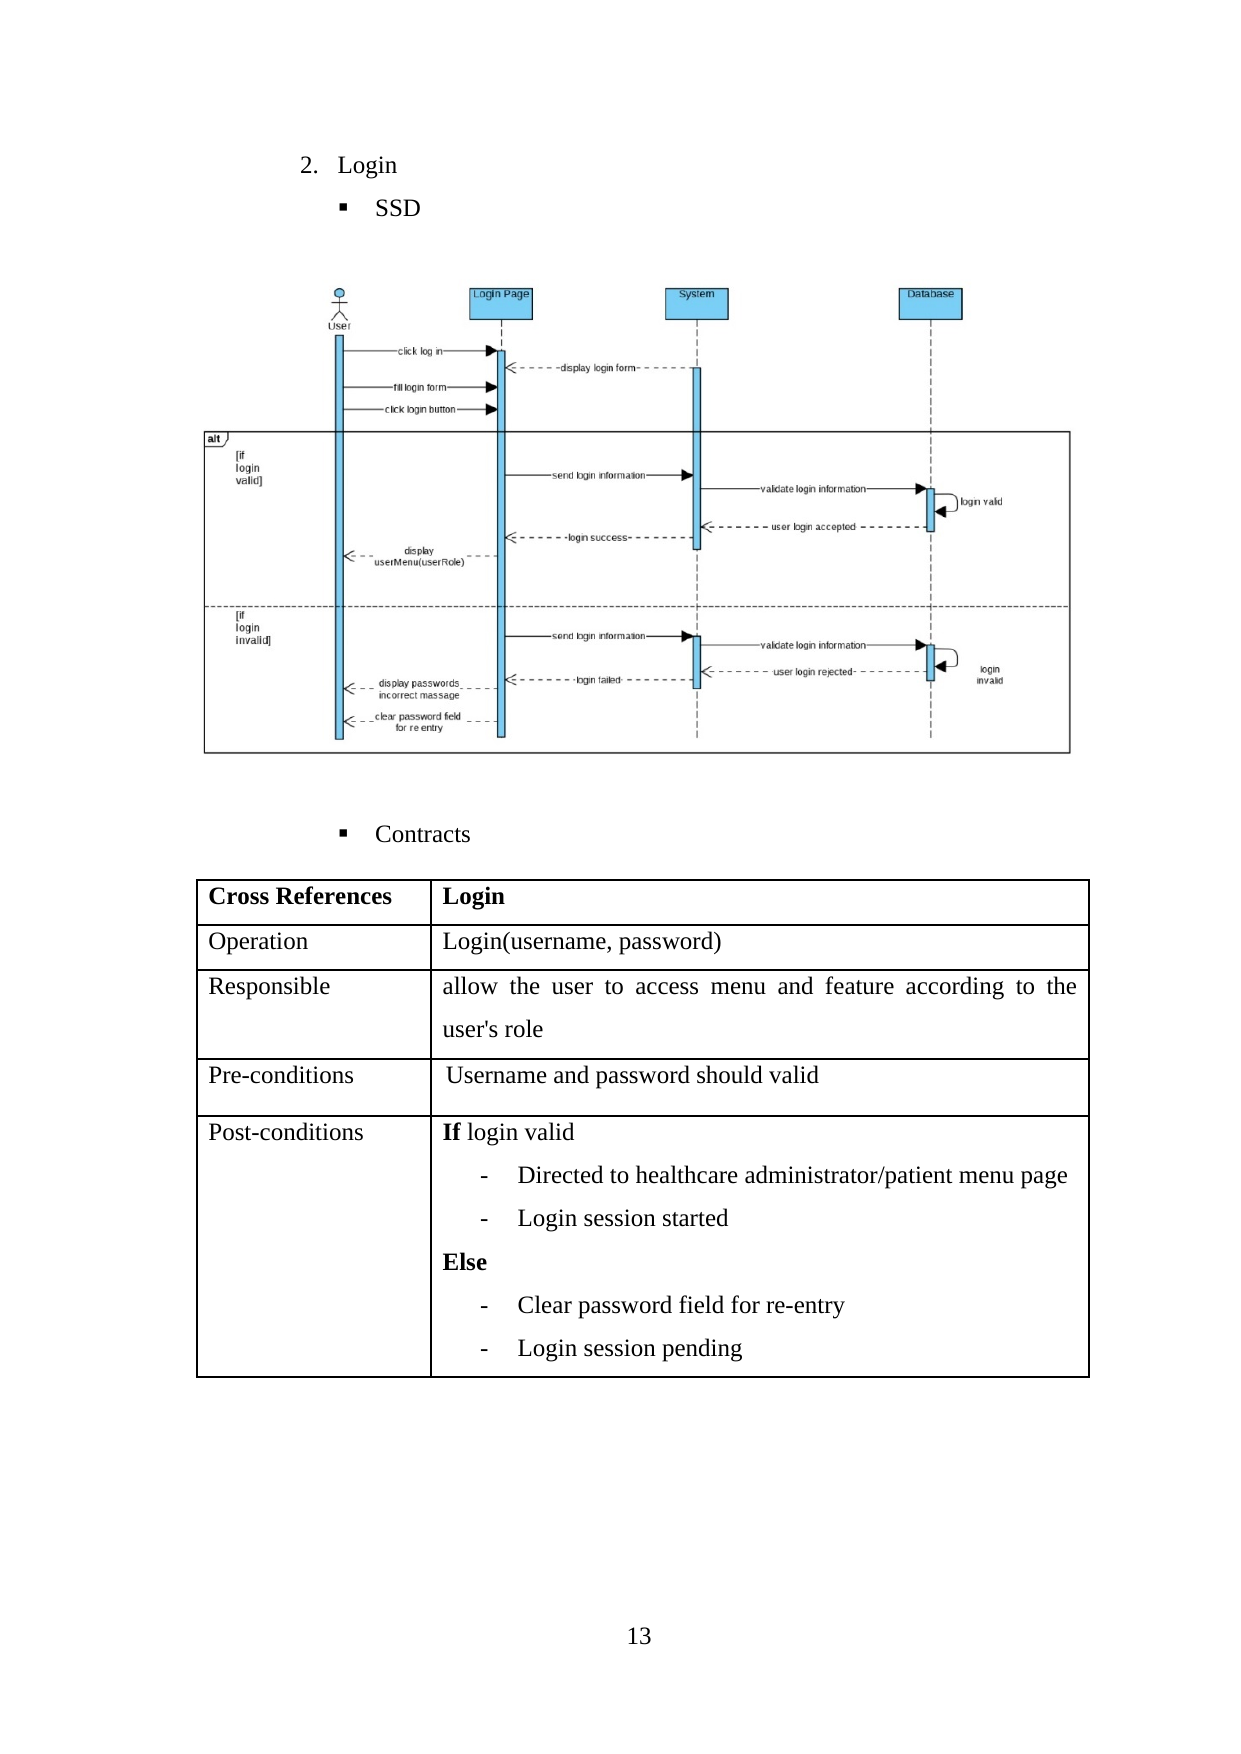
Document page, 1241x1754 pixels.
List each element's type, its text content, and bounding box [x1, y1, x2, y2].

table_cell If login valid Directed to healthcare administrator/patient menu page Login session started Else Clear password field for re-entry Login session pending [432, 1117, 1088, 1376]
table_cell allow the user to access menu and feature according to the user's role [432, 971, 1088, 1058]
table_cell Responsible [198, 971, 430, 1058]
list SSD [337, 193, 1090, 222]
table_cell Pre-conditions [198, 1060, 430, 1115]
table_header Login [432, 881, 1088, 924]
table_cell Operation [198, 926, 430, 969]
table_cell Post-conditions [198, 1117, 430, 1376]
list Contracts [337, 819, 1090, 848]
table_cell Login(username, password) [432, 926, 1088, 969]
picture [187, 252, 1085, 789]
table_cell Username and password should valid [432, 1060, 1088, 1115]
list Login [300, 150, 1090, 179]
table_header Cross References [198, 881, 430, 924]
